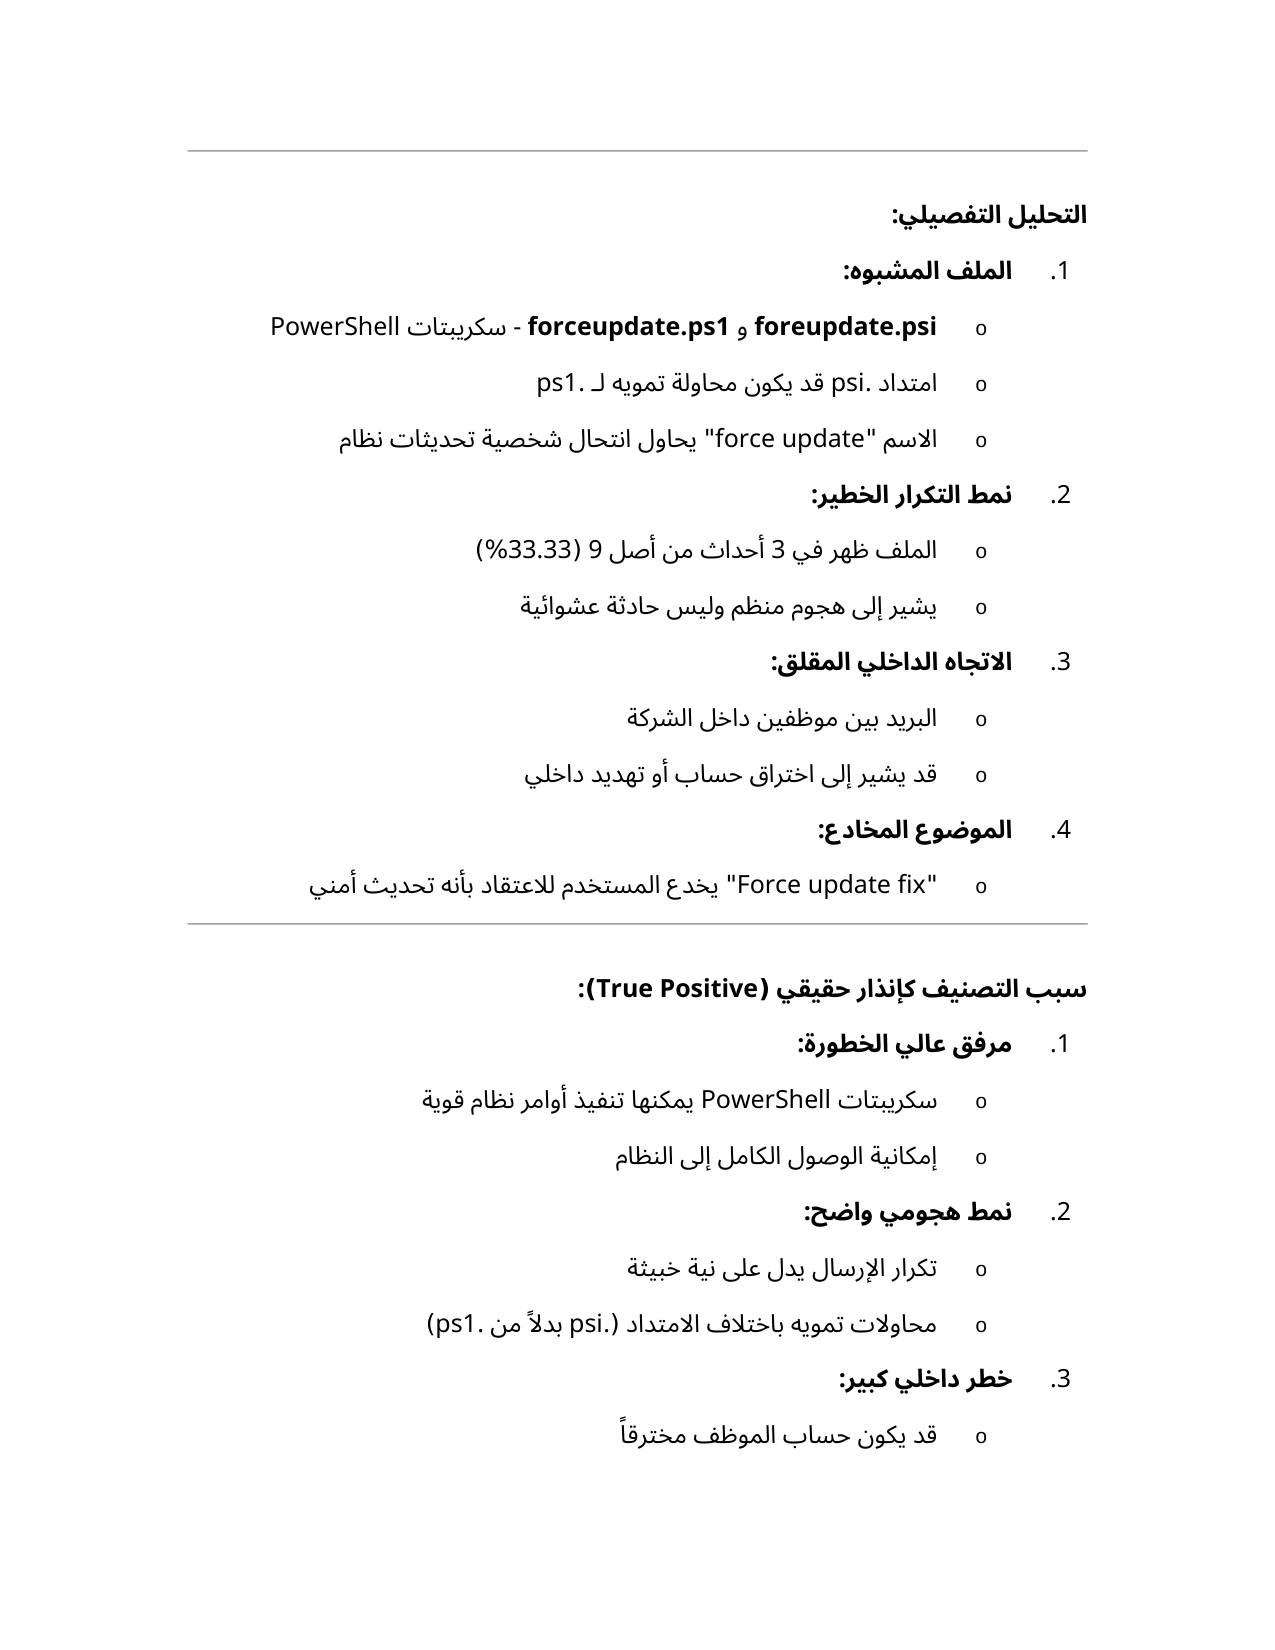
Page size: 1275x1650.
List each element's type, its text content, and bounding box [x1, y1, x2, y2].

list البريد بين موظفين داخل الشركة [187, 700, 975, 734]
list الاتجاه الداخلي المقلق: [187, 644, 1050, 678]
list إمكانية الوصول الكامل إلى النظام [187, 1138, 975, 1172]
list نمط التكرار الخطير: [187, 476, 1050, 510]
list نمط هجومي واضح: [187, 1193, 1050, 1228]
list الموضوع المخادع: [187, 811, 1050, 845]
list قد يشير إلى اختراق حساب أو تهديد داخلي [187, 756, 975, 789]
list يشير إلى هجوم منظم وليس حادثة عشوائية [187, 588, 975, 622]
list محاولات تمويه باختلاف الامتداد (.psi بدلاً من .ps1) [187, 1305, 975, 1339]
text سبب التصنيف كإنذار حقيقي (True Positive): [187, 970, 1087, 1004]
list الاسم "force update" يحاول انتحال شخصية تحديثات نظام [187, 421, 975, 454]
list foreupdate.psi و forceupdate.ps1 - سكريبتات PowerShell [187, 309, 975, 343]
list قد يكون حساب الموظف مخترقاً [187, 1417, 975, 1451]
list سكريبتات PowerShell يمكنها تنفيذ أوامر نظام قوية [187, 1082, 975, 1116]
list خطر داخلي كبير: [187, 1361, 1050, 1395]
list تكرار الإرسال يدل على نية خبيثة [187, 1249, 975, 1283]
list امتداد .psi قد يكون محاولة تمويه لـ .ps1 [187, 365, 975, 399]
list "Force update fix" يخدع المستخدم للاعتقاد بأنه تحديث أمني [187, 867, 975, 901]
list الملف المشبوه: [187, 253, 1050, 287]
list الملف ظهر في 3 أحداث من أصل 9 (33.33%) [187, 532, 975, 566]
text التحليل التفصيلي: [187, 197, 1087, 231]
list مرفق عالي الخطورة: [187, 1026, 1050, 1060]
